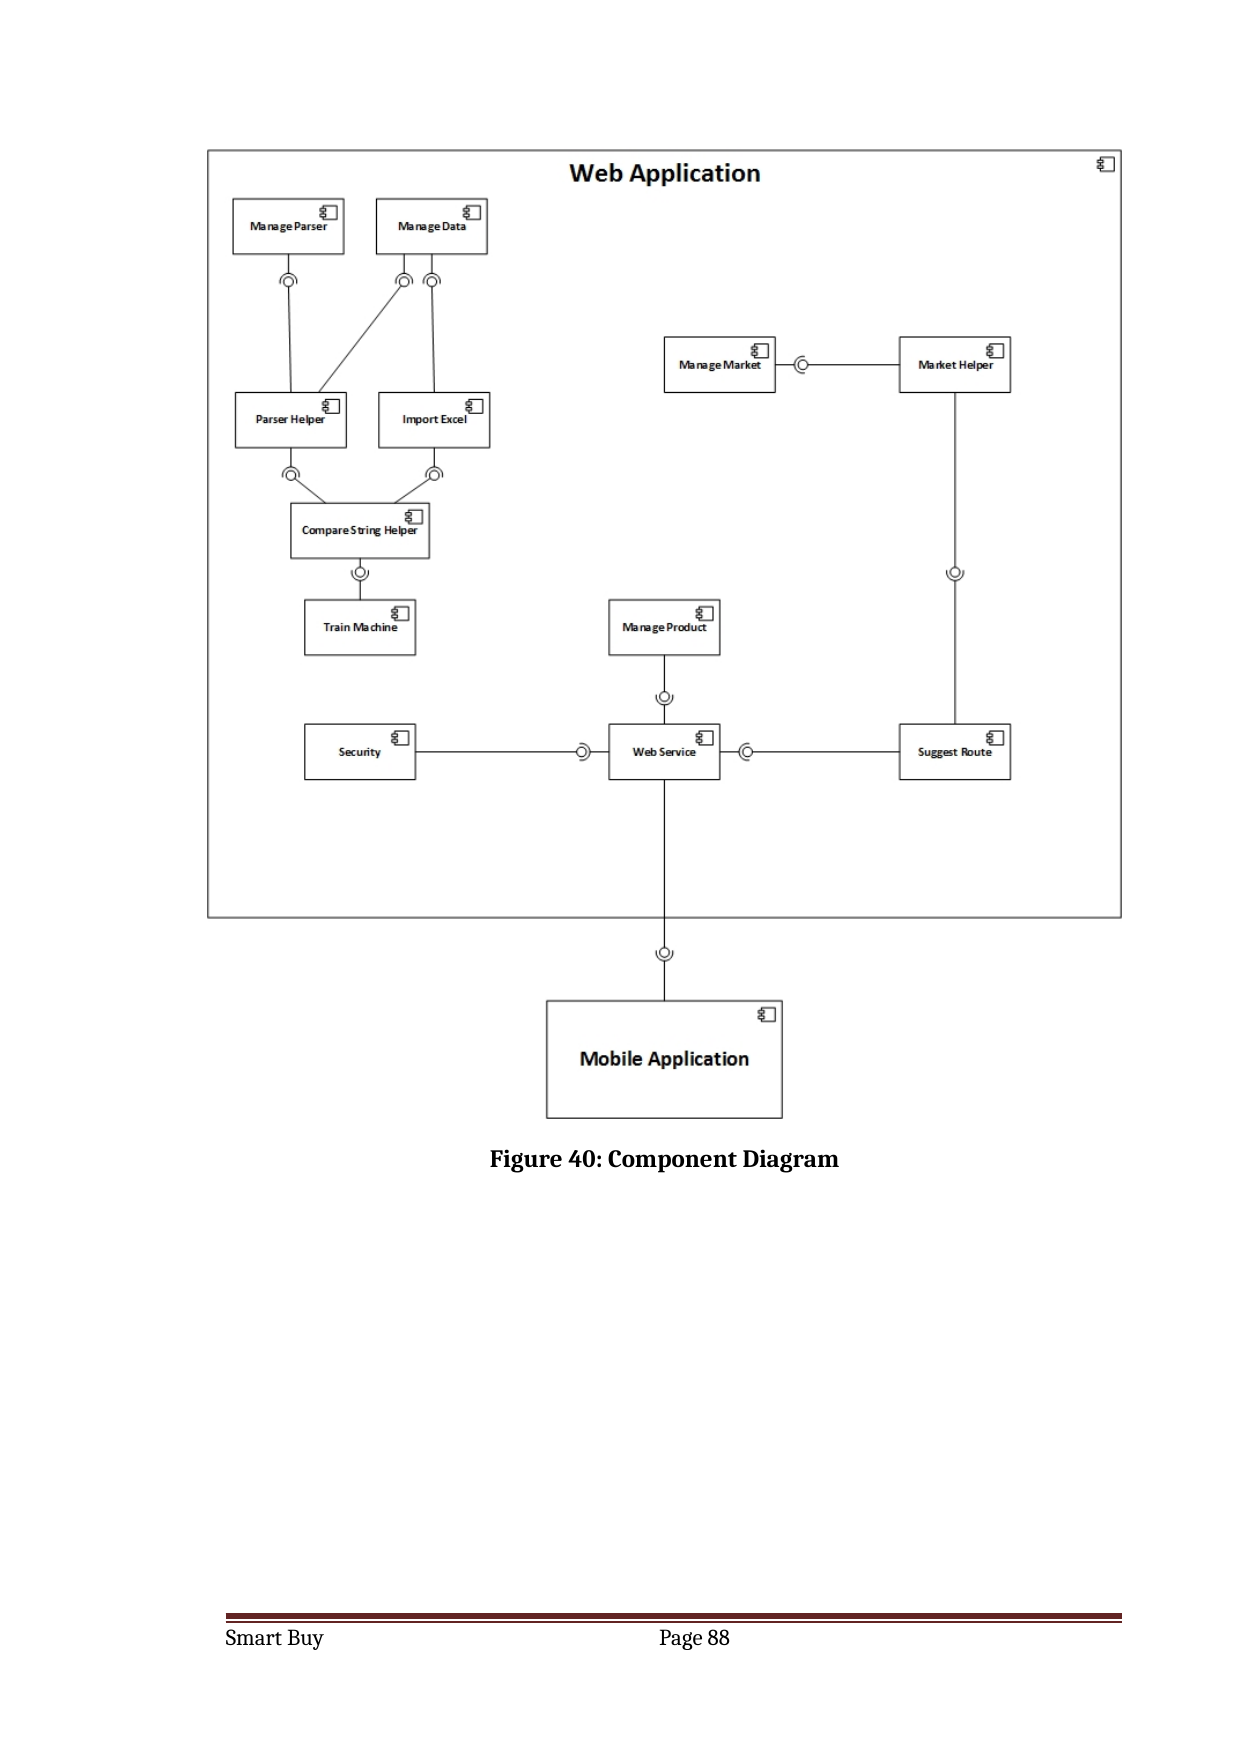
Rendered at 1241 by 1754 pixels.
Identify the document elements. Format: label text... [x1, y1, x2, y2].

text Figure 40: Component Diagram [207, 1145, 1122, 1173]
picture [206, 147, 1123, 1120]
